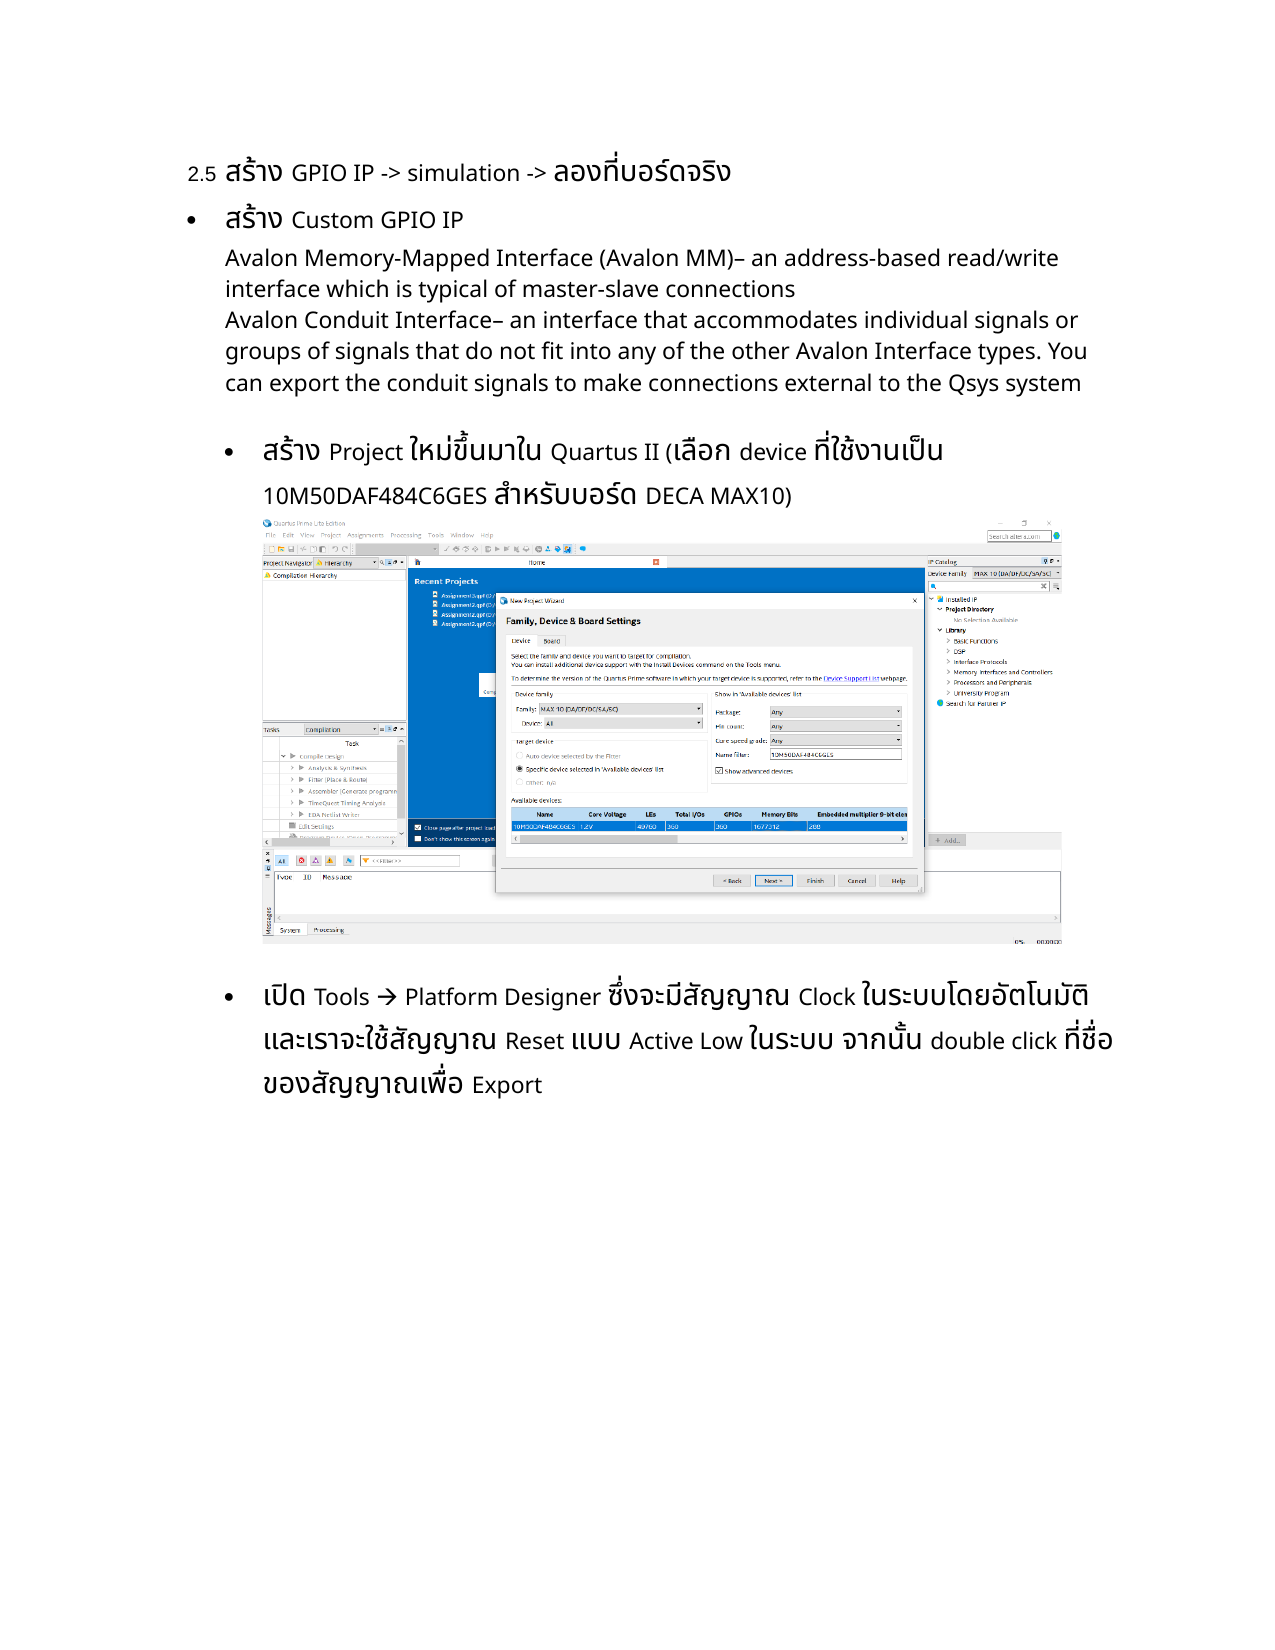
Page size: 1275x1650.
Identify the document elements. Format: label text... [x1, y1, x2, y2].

list สร้าง Custom GPIO IP [187, 197, 1125, 242]
list Avalon Memory-Mapped Interface (Avalon MM)– an address-based read/write interface which is typical of master-slave connections [225, 242, 1125, 304]
list สร้าง GPIO IP -> simulation -> ลองที่บอร์ดจริง [187, 150, 1125, 194]
list สร้าง Project ใหม่ขึ้นมาใน Quartus II (เลือก device ที่ใช้งานเป็น 10M50DAF484C6GES สำหรับบอร์ด DECA MAX10) [225, 429, 1125, 517]
list เปิด Tools Platform Designer ซึ่งจะมีสัญญาณ Clock ในระบบโดยอัตโนมัติ และเราจะใช้สัญญาณ Reset แบบ Active Low ในระบบ จากนั้น double click ที่ชื่อของสัญญาณเพื่อ Export [225, 975, 1125, 1107]
list Avalon Conduit Interface– an interface that accommodates individual signals or groups of signals that do not fit into any of the other Avalon Interface types. You can export the conduit signals to make connections external to the Qsys system [225, 304, 1125, 398]
picture [262, 517, 1062, 944]
